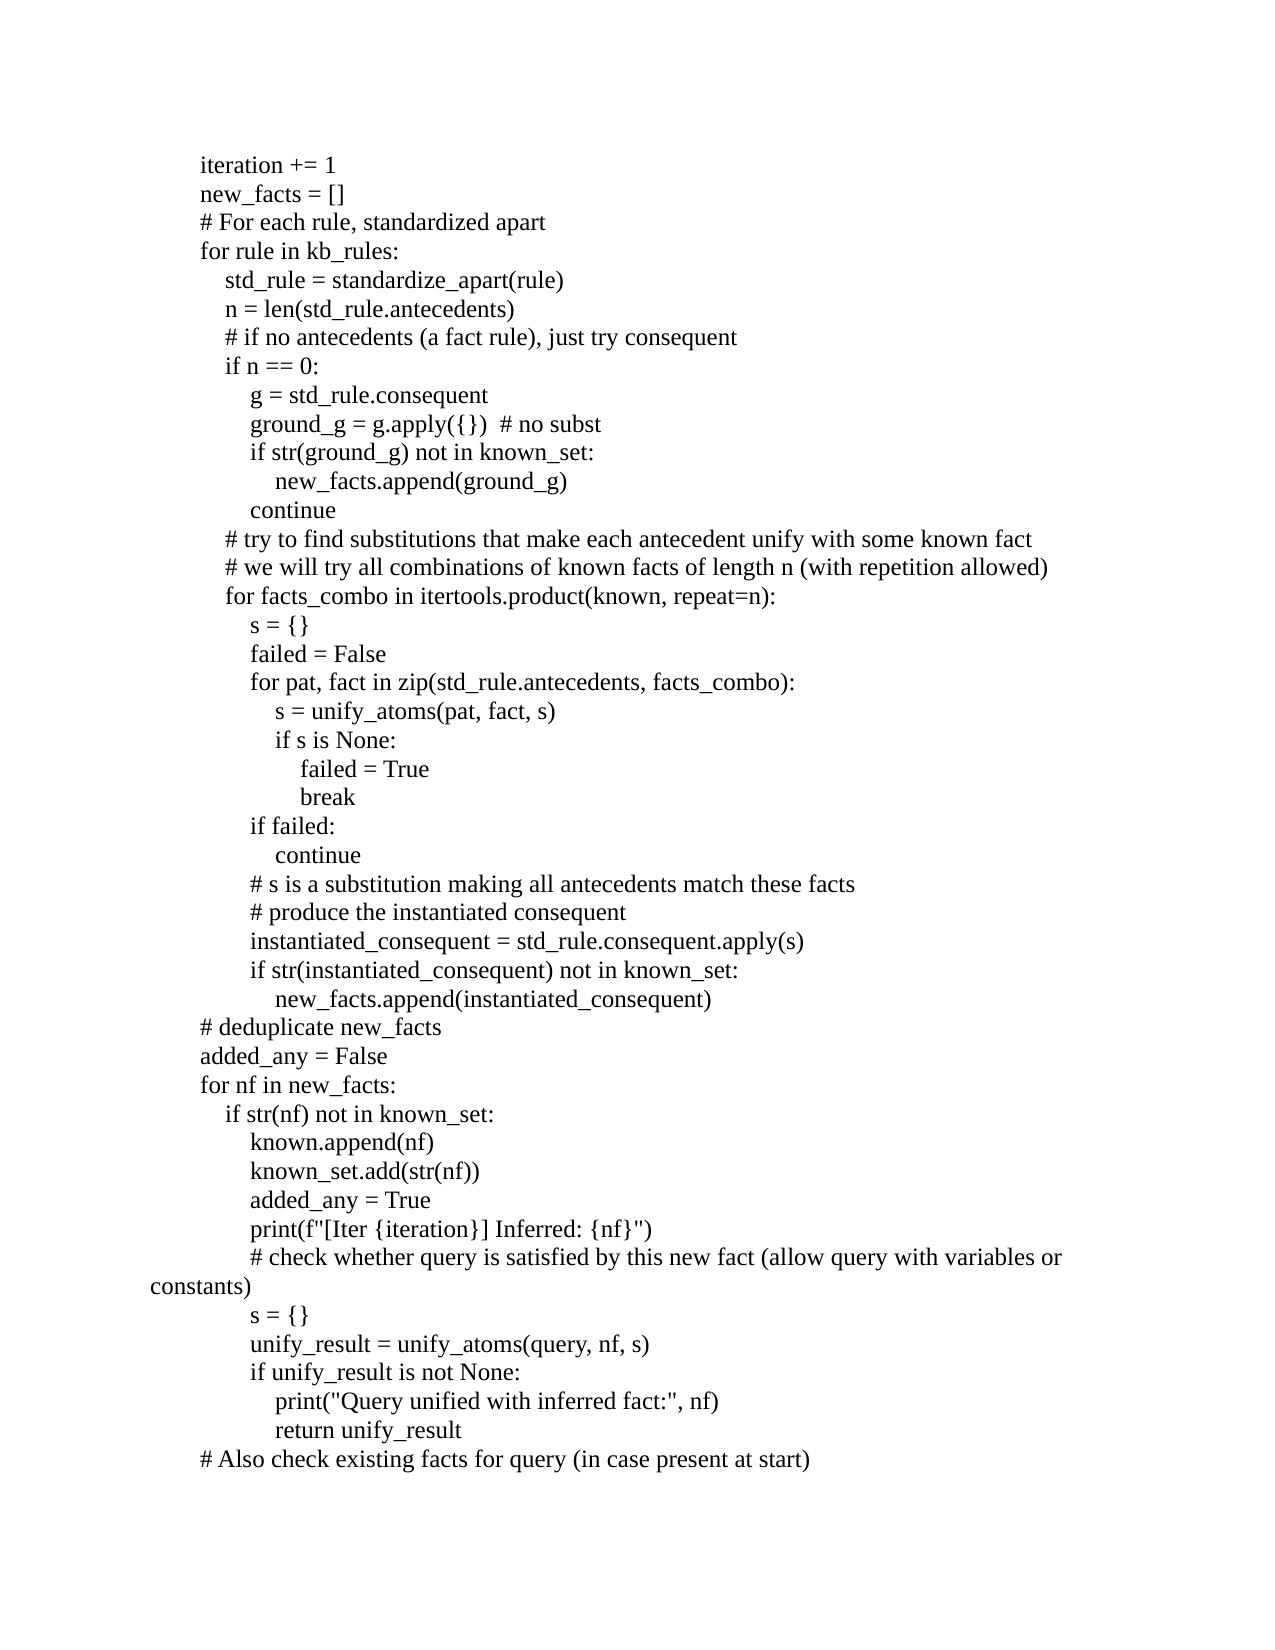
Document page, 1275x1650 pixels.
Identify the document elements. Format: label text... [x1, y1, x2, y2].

text known.append(nf) [150, 1127, 1125, 1156]
text continue [150, 840, 1125, 869]
text break [150, 782, 1125, 811]
text print("Query unified with inferred fact:", nf) [150, 1386, 1125, 1415]
text # For each rule, standardized apart [150, 207, 1125, 236]
text # check whether query is satisfied by this new fact (allow query with variables or constants) [150, 1242, 1125, 1300]
text added_any = False [150, 1041, 1125, 1070]
text known_set.add(str(nf)) [150, 1156, 1125, 1185]
text # try to find substitutions that make each antecedent unify with some known fact [150, 524, 1125, 552]
text failed = False [150, 639, 1125, 667]
text if failed: [150, 811, 1125, 840]
text for pat, fact in zip(std_rule.antecedents, facts_combo): [150, 667, 1125, 696]
text instantiated_consequent = std_rule.consequent.apply(s) [150, 926, 1125, 955]
text if s is None: [150, 725, 1125, 754]
text for nf in new_facts: [150, 1070, 1125, 1099]
text if str(instantiated_consequent) not in known_set: [150, 955, 1125, 984]
text added_any = True [150, 1185, 1125, 1214]
text new_facts = [] [150, 179, 1125, 207]
text # we will try all combinations of known facts of length n (with repetition allowed) [150, 552, 1125, 581]
text new_facts.append(instantiated_consequent) [150, 984, 1125, 1012]
text if unify_result is not None: [150, 1357, 1125, 1386]
text s = {} [150, 1300, 1125, 1329]
text for rule in kb_rules: [150, 236, 1125, 265]
text if str(ground_g) not in known_set: [150, 437, 1125, 466]
text # deduplicate new_facts [150, 1012, 1125, 1041]
text ground_g = g.apply({}) # no subst [150, 409, 1125, 437]
text failed = True [150, 754, 1125, 782]
text iteration += 1 [150, 150, 1125, 179]
text if n == 0: [150, 351, 1125, 380]
text new_facts.append(ground_g) [150, 466, 1125, 495]
text std_rule = standardize_apart(rule) [150, 265, 1125, 294]
text # produce the instantiated consequent [150, 897, 1125, 926]
text # s is a substitution making all antecedents match these facts [150, 869, 1125, 897]
text if str(nf) not in known_set: [150, 1099, 1125, 1127]
text # if no antecedents (a fact rule), just try consequent [150, 322, 1125, 351]
text for facts_combo in itertools.product(known, repeat=n): [150, 581, 1125, 610]
text print(f"[Iter {iteration}] Inferred: {nf}") [150, 1214, 1125, 1242]
text g = std_rule.consequent [150, 380, 1125, 409]
text return unify_result [150, 1415, 1125, 1444]
text n = len(std_rule.antecedents) [150, 294, 1125, 322]
text continue [150, 495, 1125, 524]
text s = {} [150, 610, 1125, 639]
text s = unify_atoms(pat, fact, s) [150, 696, 1125, 725]
text unify_result = unify_atoms(query, nf, s) [150, 1329, 1125, 1357]
text # Also check existing facts for query (in case present at start) [150, 1444, 1125, 1472]
